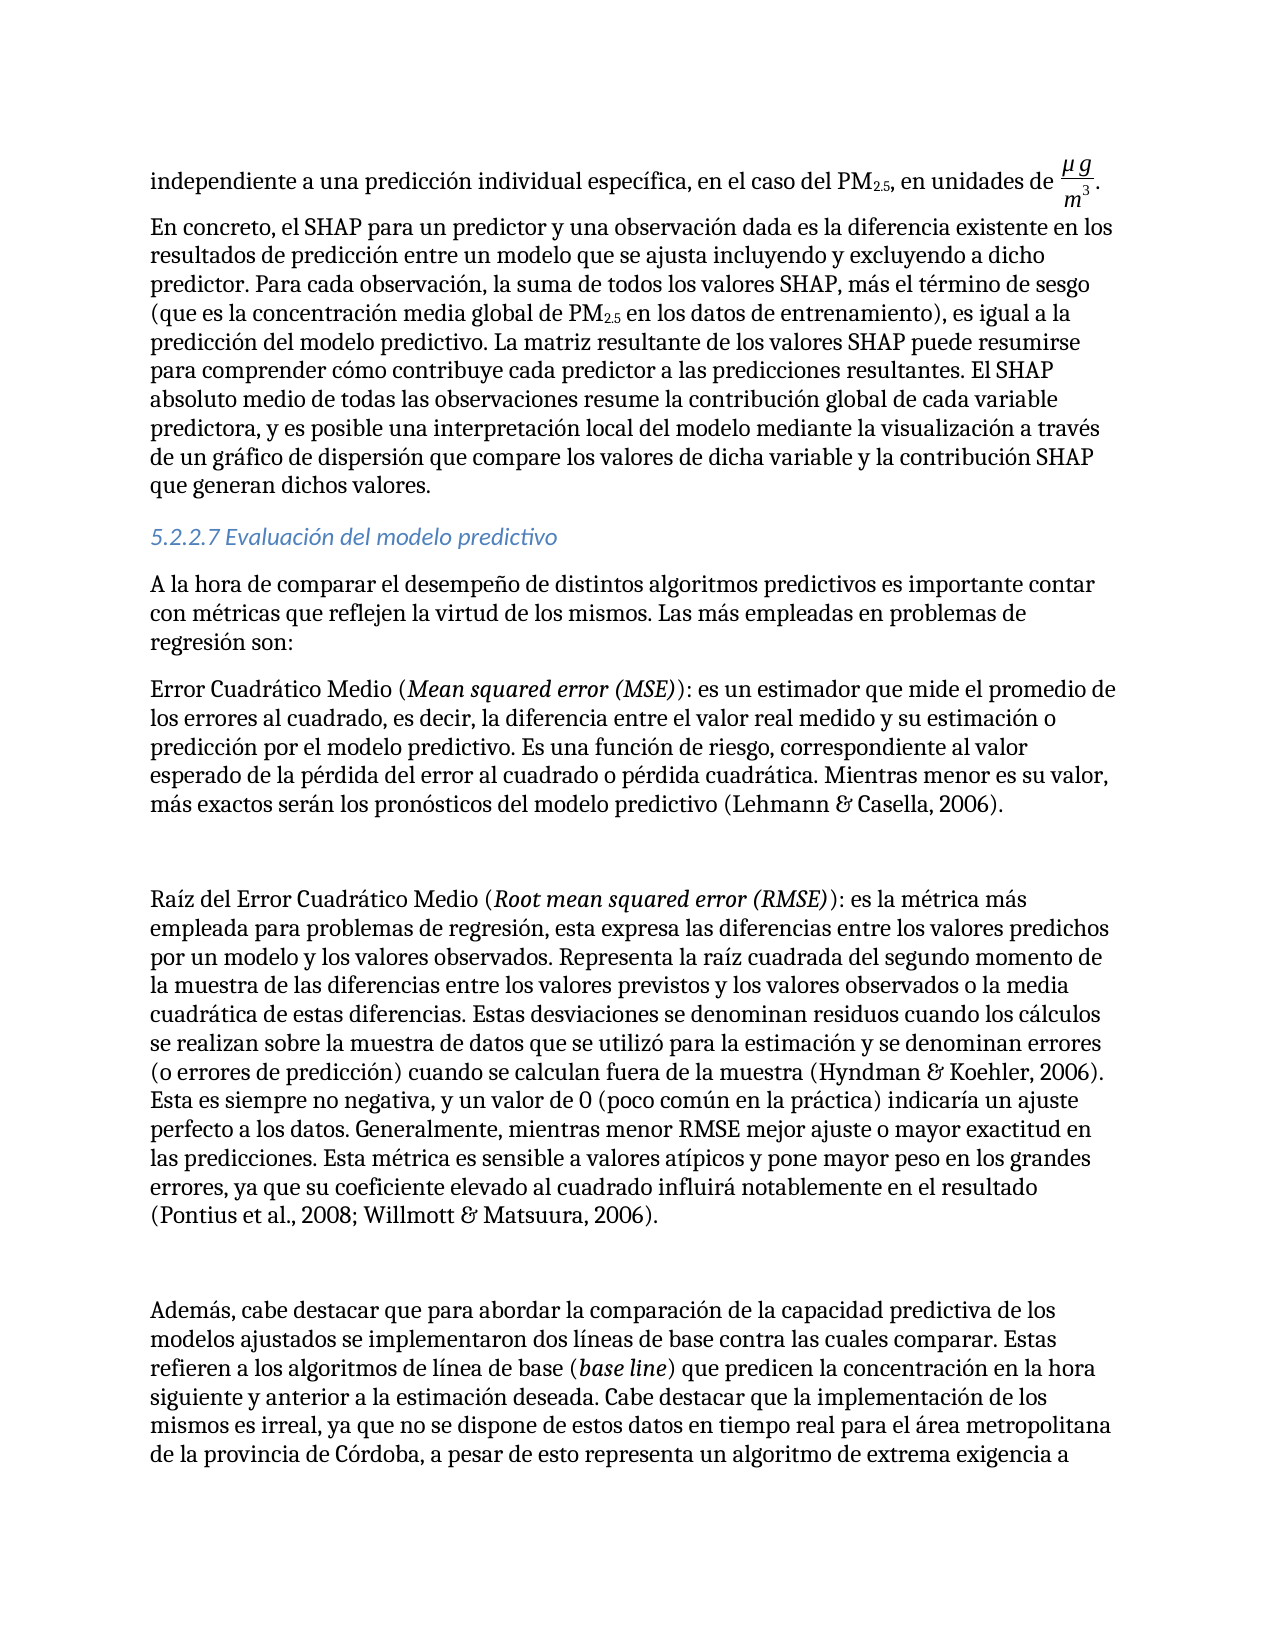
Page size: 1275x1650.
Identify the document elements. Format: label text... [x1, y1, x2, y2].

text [150, 1296, 1125, 1469]
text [150, 150, 1125, 500]
subtitle 5.2.2.7 Evaluación del modelo predictivo [150, 521, 1125, 551]
text A la hora de comparar el desempeño de distintos algoritmos predictivos es importante contar con métricas que reflejen la virtud de los mismos. Las más empleadas en problemas de regresión son: [150, 570, 1125, 656]
text Raíz del Error Cuadrático Medio (Root mean squared error (RMSE)): es la métrica más empleada para problemas de regresión, esta expresa las diferencias entre los valores predichos por un modelo y los valores observados. Representa la raíz cuadrada del segundo momento de la muestra de las diferencias entre los valores previstos y los valores observados o la media cuadrática de estas diferencias. Estas desviaciones se denominan residuos cuando los cálculos se realizan sobre la muestra de datos que se utilizó para la estimación y se denominan errores (o errores de predicción) cuando se calculan fuera de la muestra (Hyndman & Koehler, 2006). Esta es siempre no negativa, y un valor de 0 (poco común en la práctica) indicaría un ajuste perfecto a los datos. Generalmente, mientras menor RMSE mejor ajuste o mayor exactitud en las predicciones. Esta métrica es sensible a valores atípicos y pone mayor peso en los grandes errores, ya que su coeficiente elevado al cuadrado influirá notablemente en el resultado (Pontius et al., 2008; Willmott & Matsuura, 2006). [150, 885, 1125, 1230]
text Error Cuadrático Medio (Mean squared error (MSE)): es un estimador que mide el promedio de los errores al cuadrado, es decir, la diferencia entre el valor real medido y su estimación o predicción por el modelo predictivo. Es una función de riesgo, correspondiente al valor esperado de la pérdida del error al cuadrado o pérdida cuadrática. Mientras menor es su valor, más exactos serán los pronósticos del modelo predictivo (Lehmann & Casella, 2006). [150, 675, 1125, 819]
